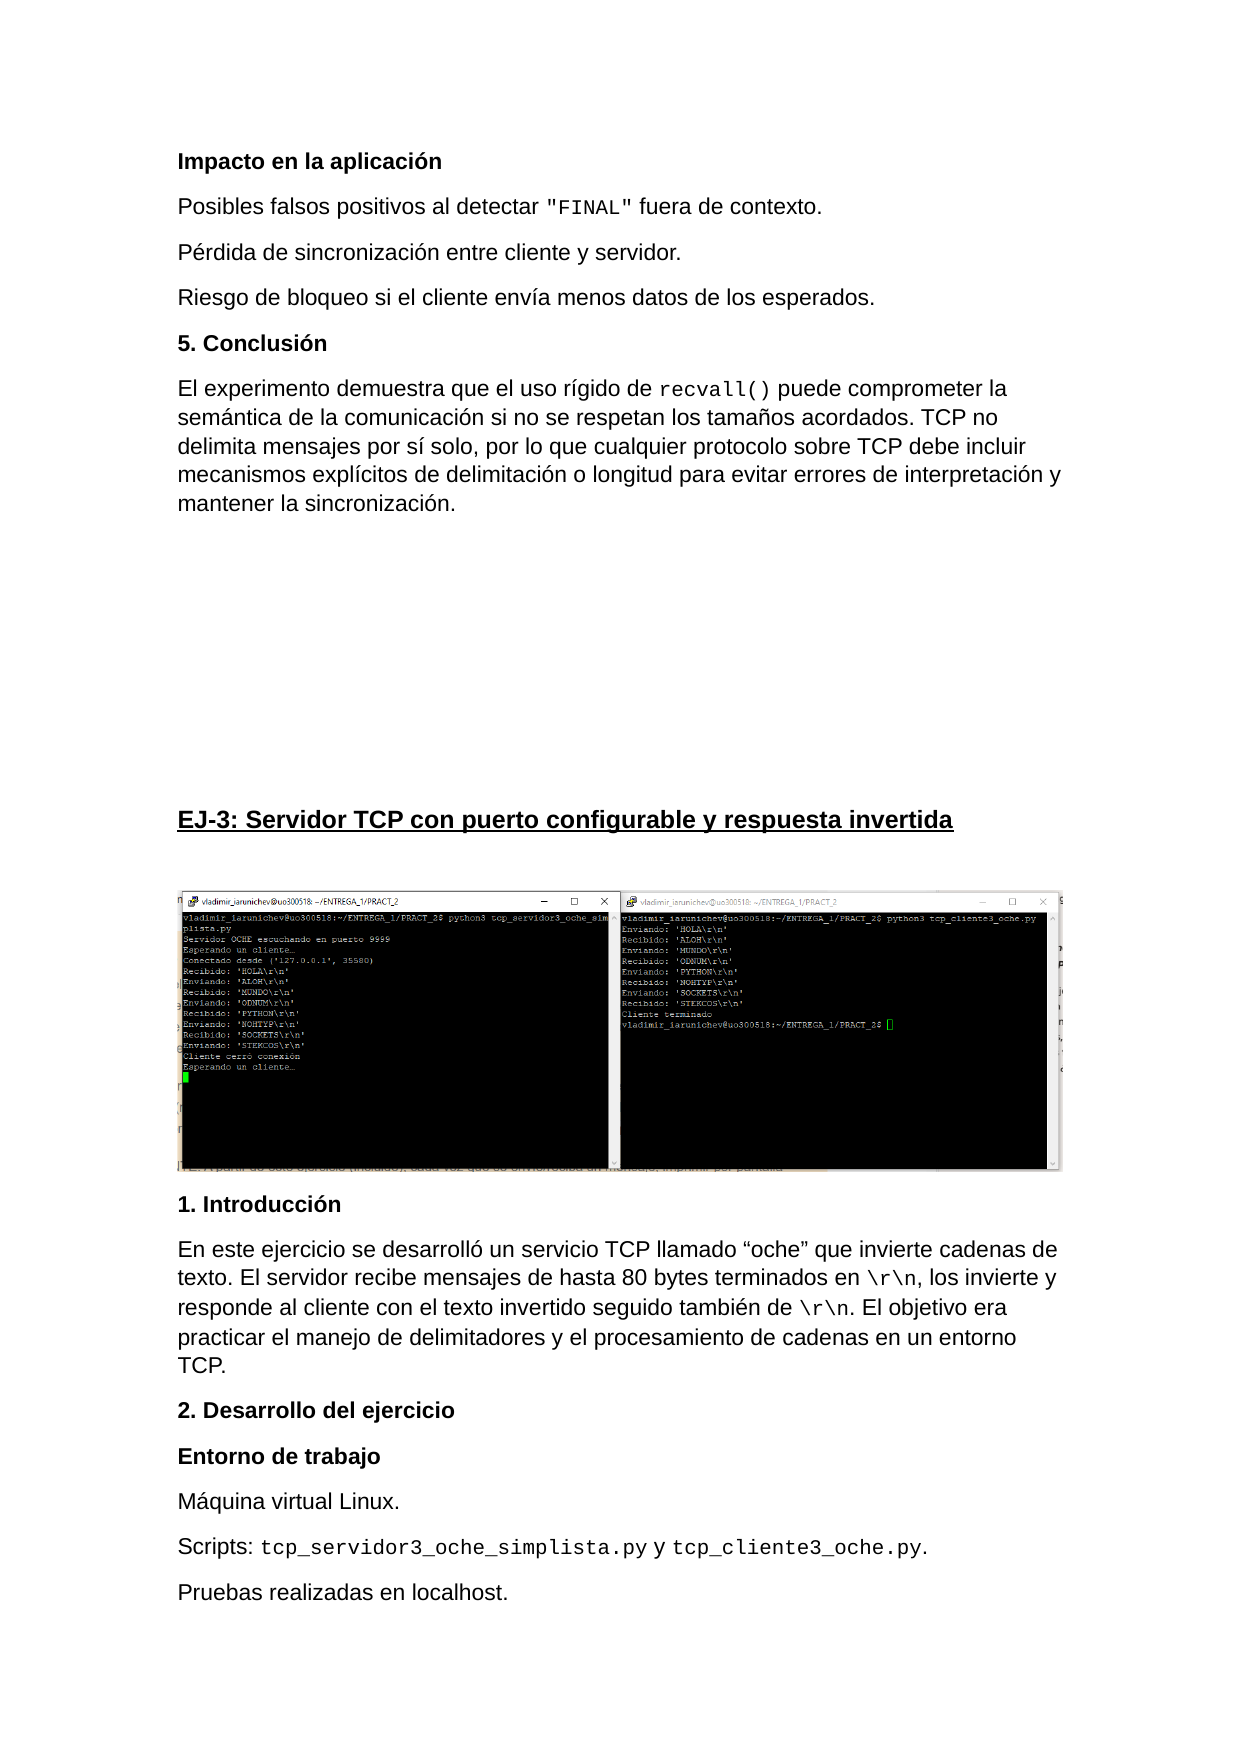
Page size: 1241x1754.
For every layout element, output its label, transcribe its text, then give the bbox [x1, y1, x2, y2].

text Pérdida de sincronización entre cliente y servidor. [177, 239, 1063, 266]
text 1. Introducción [177, 1191, 1063, 1217]
text 5. Conclusión [177, 329, 1063, 356]
text Entorno de trabajo [177, 1443, 1063, 1469]
picture [177, 890, 1063, 1172]
text 2. Desarrollo del ejercicio [177, 1397, 1063, 1424]
text Máquina virtual Linux. [177, 1488, 1063, 1514]
text Pruebas realizadas en localhost. [177, 1579, 1063, 1606]
text El experimento demuestra que el uso rígido de recvall() puede comprometer la semántica de la comunicación si no se respetan los tamaños acordados. TCP no delimita mensajes por sí solo, por lo que cualquier protocolo sobre TCP debe incluir mecanismos explícitos de delimitación o longitud para evitar errores de interpretación y mantener la sincronización. [177, 374, 1063, 516]
text Impacto en la aplicación [177, 148, 1063, 174]
text Posibles falsos positivos al detectar "FINAL" fuera de contexto. [177, 193, 1063, 220]
subtitle EJ-3: Servidor TCP con puerto configurable y respuesta invertida [177, 805, 1063, 834]
text Scripts: tcp_servidor3_oche_simplista.py y tcp_cliente3_oche.py. [177, 1533, 1063, 1561]
text Riesgo de bloqueo si el cliente envía menos datos de los esperados. [177, 284, 1063, 311]
text En este ejercicio se desarrolló un servicio TCP llamado “oche” que invierte cadenas de texto. El servidor recibe mensajes de hasta 80 bytes terminados en \r\n, los invierte y responde al cliente con el texto invertido seguido también de \r\n. El objetivo era practicar el manejo de delimitadores y el procesamiento de cadenas en un entorno TCP. [177, 1236, 1063, 1379]
